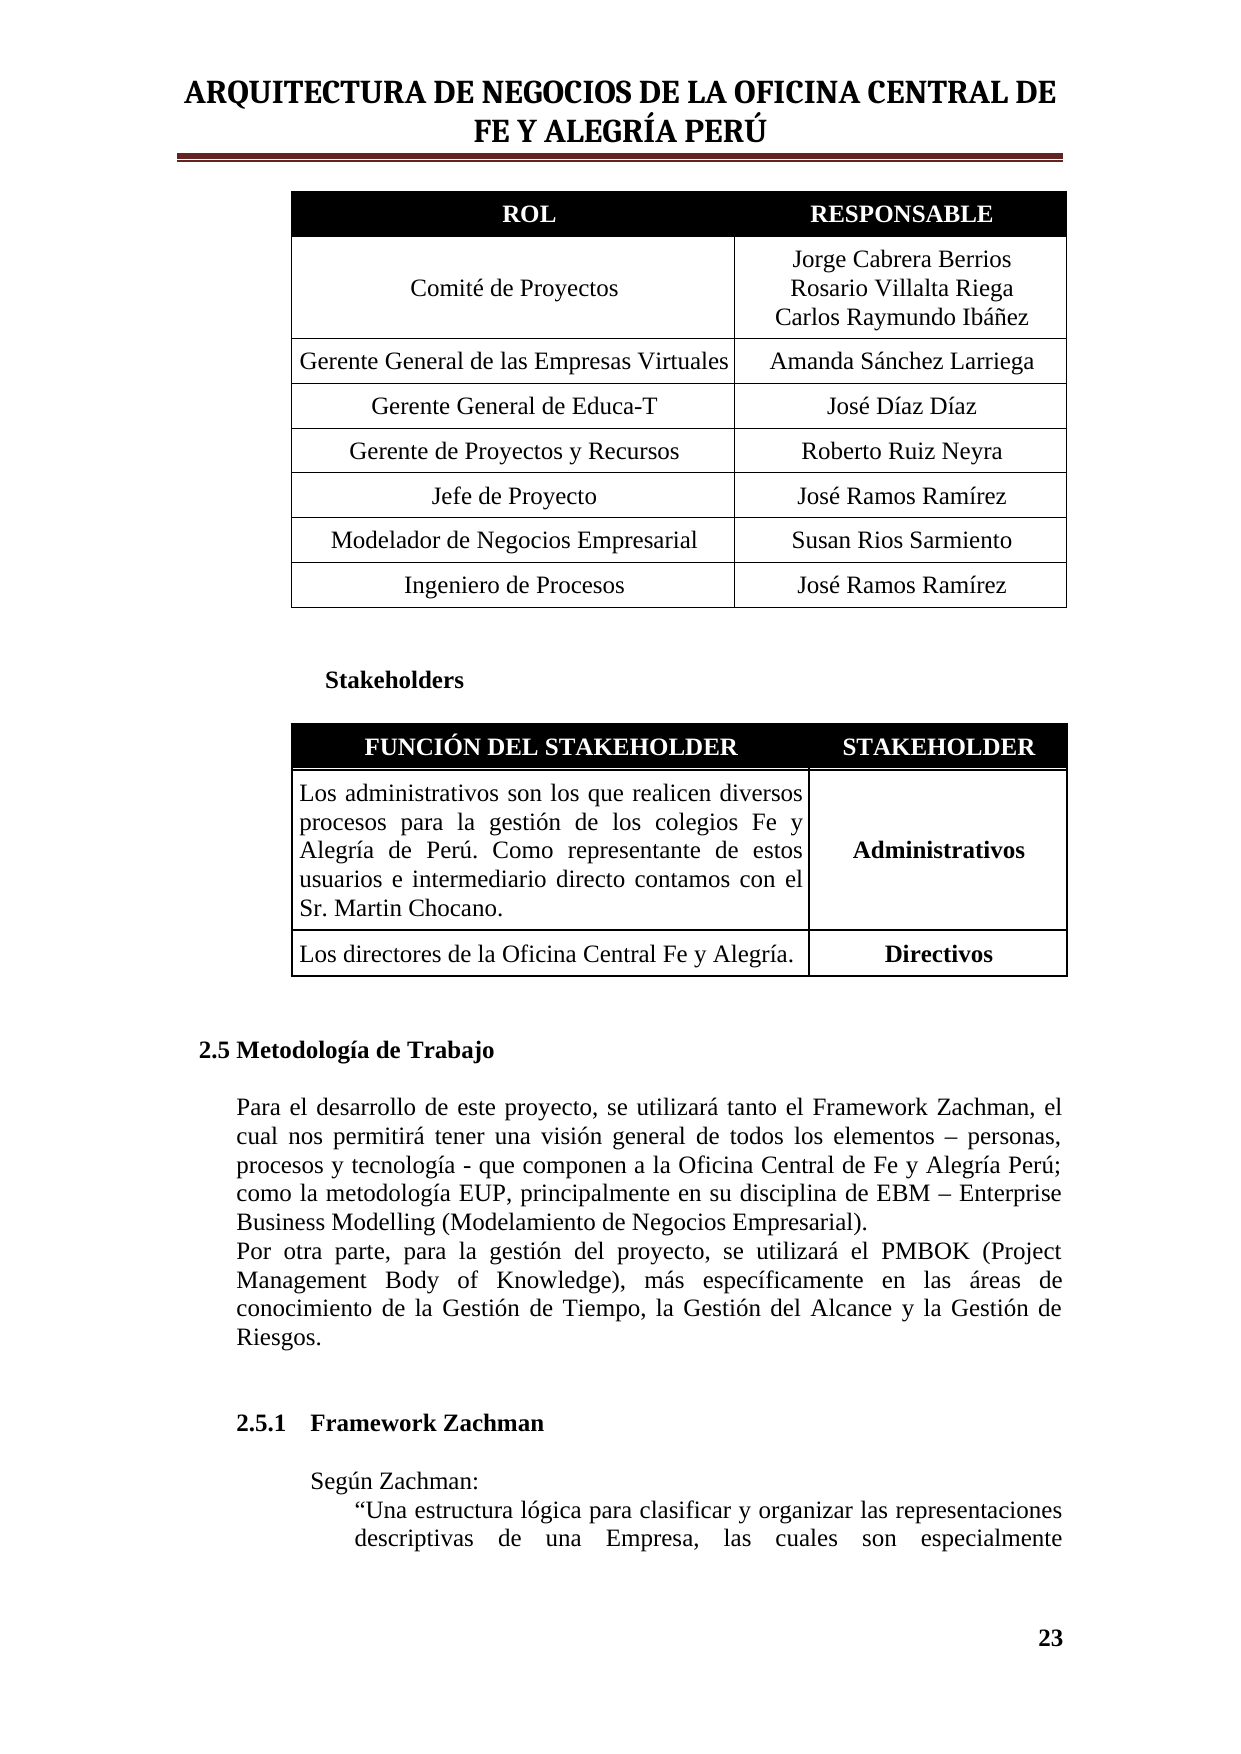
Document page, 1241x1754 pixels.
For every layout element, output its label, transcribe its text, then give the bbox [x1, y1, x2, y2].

table_cell Jefe de Proyecto [292, 473, 734, 517]
table_header RESPONSABLE [735, 192, 1066, 236]
table_cell Susan Rios Sarmiento [735, 518, 1066, 562]
table_cell Gerente General de Educa-T [292, 384, 734, 427]
table_cell Gerente General de las Empresas Virtuales [292, 339, 734, 383]
table_cell Modelador de Negocios Empresarial [292, 518, 734, 562]
table_header STAKEHOLDER [810, 725, 1066, 768]
table_cell José Ramos Ramírez [735, 563, 1066, 607]
list Metodología de Trabajo [199, 1035, 1063, 1063]
table_header ROL [292, 192, 734, 236]
text Para el desarrollo de este proyecto, se utilizará tanto el Framework Zachman, el cual nos permitirá tener una visión general de todos los elementos – personas, procesos y tecnología - que componen a la Oficina Central de Fe y Alegría Perú; como la metodología EUP, principalmente en su disciplina de EBM – Enterprise Business Modelling (Modelamiento de Negocios Empresarial). [236, 1092, 1063, 1236]
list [354, 1495, 1063, 1552]
table_cell Ingeniero de Procesos [292, 563, 734, 607]
table_cell Administrativos [810, 771, 1066, 929]
list Framework Zachman [236, 1408, 1063, 1437]
table_cell Los directores de la Oficina Central Fe y Alegría. [293, 931, 808, 975]
table_cell Jorge Cabrera Berrios Rosario Villalta Riega Carlos Raymundo Ibáñez [735, 237, 1066, 338]
table_cell Amanda Sánchez Larriega [735, 339, 1066, 383]
table_header FUNCIÓN DEL STAKEHOLDER [293, 725, 808, 768]
table_cell Los administrativos son los que realicen diversos procesos para la gestión de los colegios Fe y Alegría de Perú. Como representante de estos usuarios e intermediario directo contamos con el Sr. Martin Chocano. [293, 771, 808, 929]
table_cell Roberto Ruiz Neyra [735, 429, 1066, 472]
table_cell José Díaz Díaz [735, 384, 1066, 427]
list Stakeholders [325, 665, 1063, 694]
text Por otra parte, para la gestión del proyecto, se utilizará el PMBOK (Project Management Body of Knowledge), más específicamente en las áreas de conocimiento de la Gestión de Tiempo, la Gestión del Alcance y la Gestión de Riesgos. [236, 1236, 1063, 1351]
table_cell José Ramos Ramírez [735, 473, 1066, 517]
table_cell Directivos [810, 931, 1066, 975]
table_cell Gerente de Proyectos y Recursos [292, 429, 734, 472]
list Según Zachman: [310, 1466, 1063, 1495]
table_cell Comité de Proyectos [292, 237, 734, 338]
